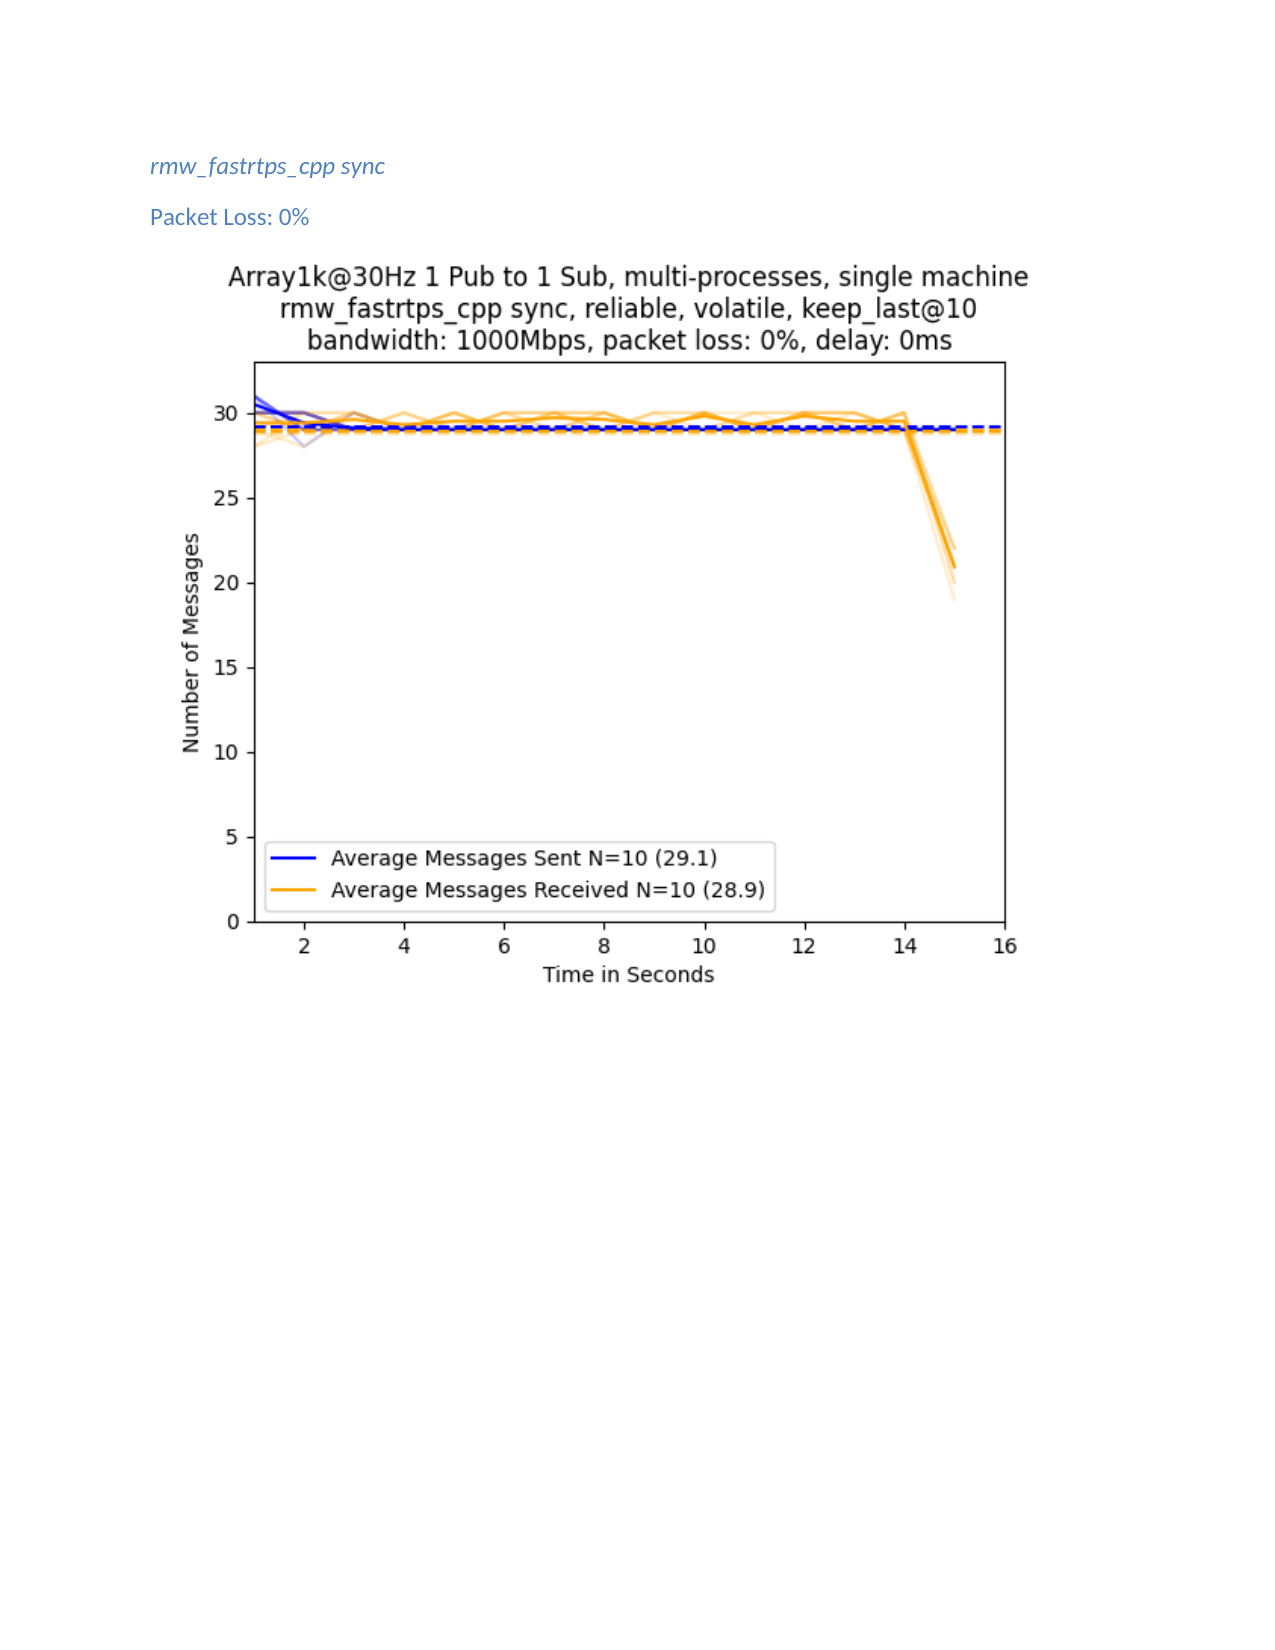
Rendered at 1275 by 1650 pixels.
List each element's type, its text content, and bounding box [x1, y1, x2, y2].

picture [168, 250, 1044, 1002]
subtitle rmw_fastrtps_cpp sync [150, 150, 1125, 181]
subtitle Packet Loss: 0% [150, 201, 1125, 232]
